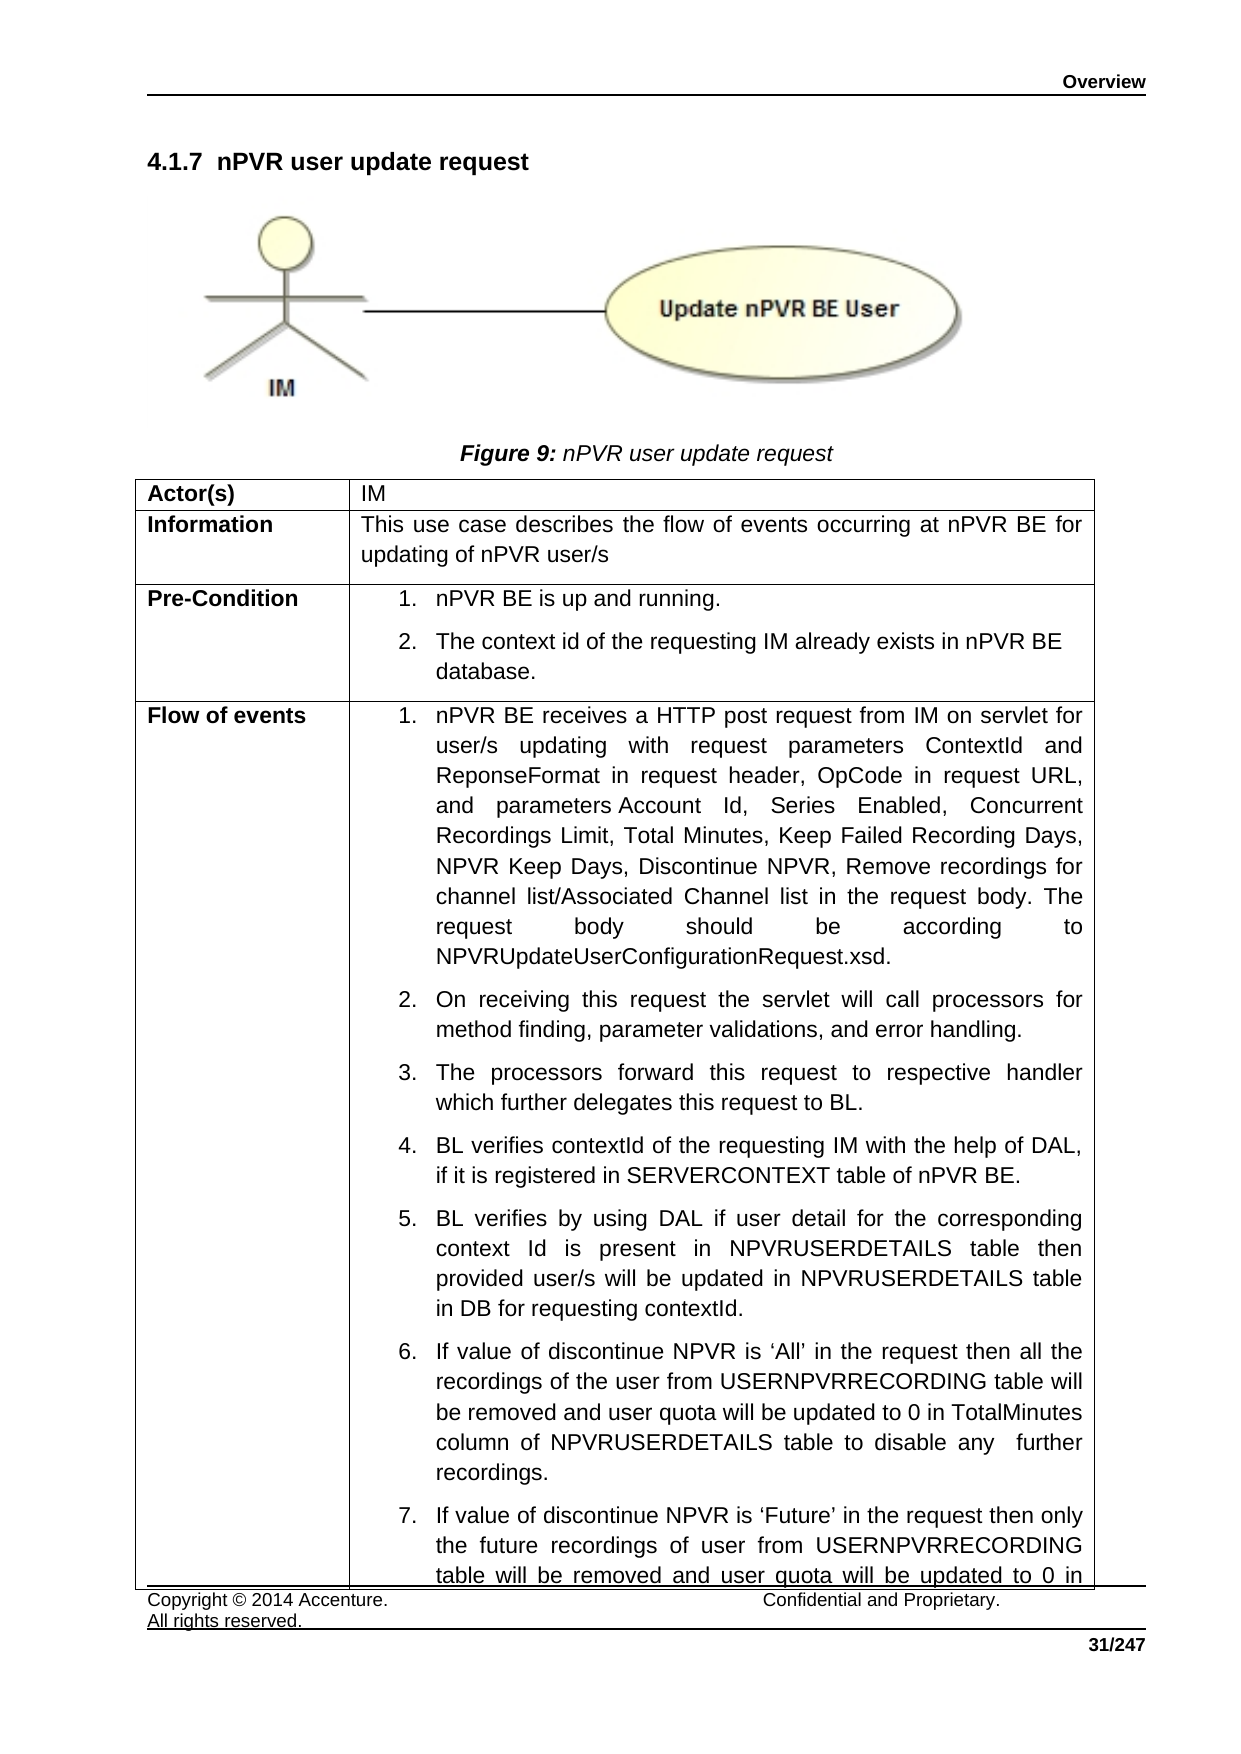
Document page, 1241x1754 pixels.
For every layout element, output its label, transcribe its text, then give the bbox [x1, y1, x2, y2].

table_header Actor(s) [136, 480, 349, 510]
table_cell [350, 702, 1094, 1588]
table_cell Pre-Condition [136, 585, 349, 701]
table_cell This use case describes the flow of events occurring at nPVR BE for updating of nPVR user/s [350, 511, 1094, 584]
text Figure 9: nPVR user update request [147, 440, 1146, 466]
table_cell Flow of events [136, 702, 349, 1588]
subtitle nPVR user update request [147, 147, 1146, 176]
table_cell Information [136, 511, 349, 584]
table_header IM [350, 480, 1094, 510]
picture [147, 196, 977, 428]
table_cell nPVR BE is up and running. The context id of the requesting IM already exists in nPVR BE database. [350, 585, 1094, 701]
